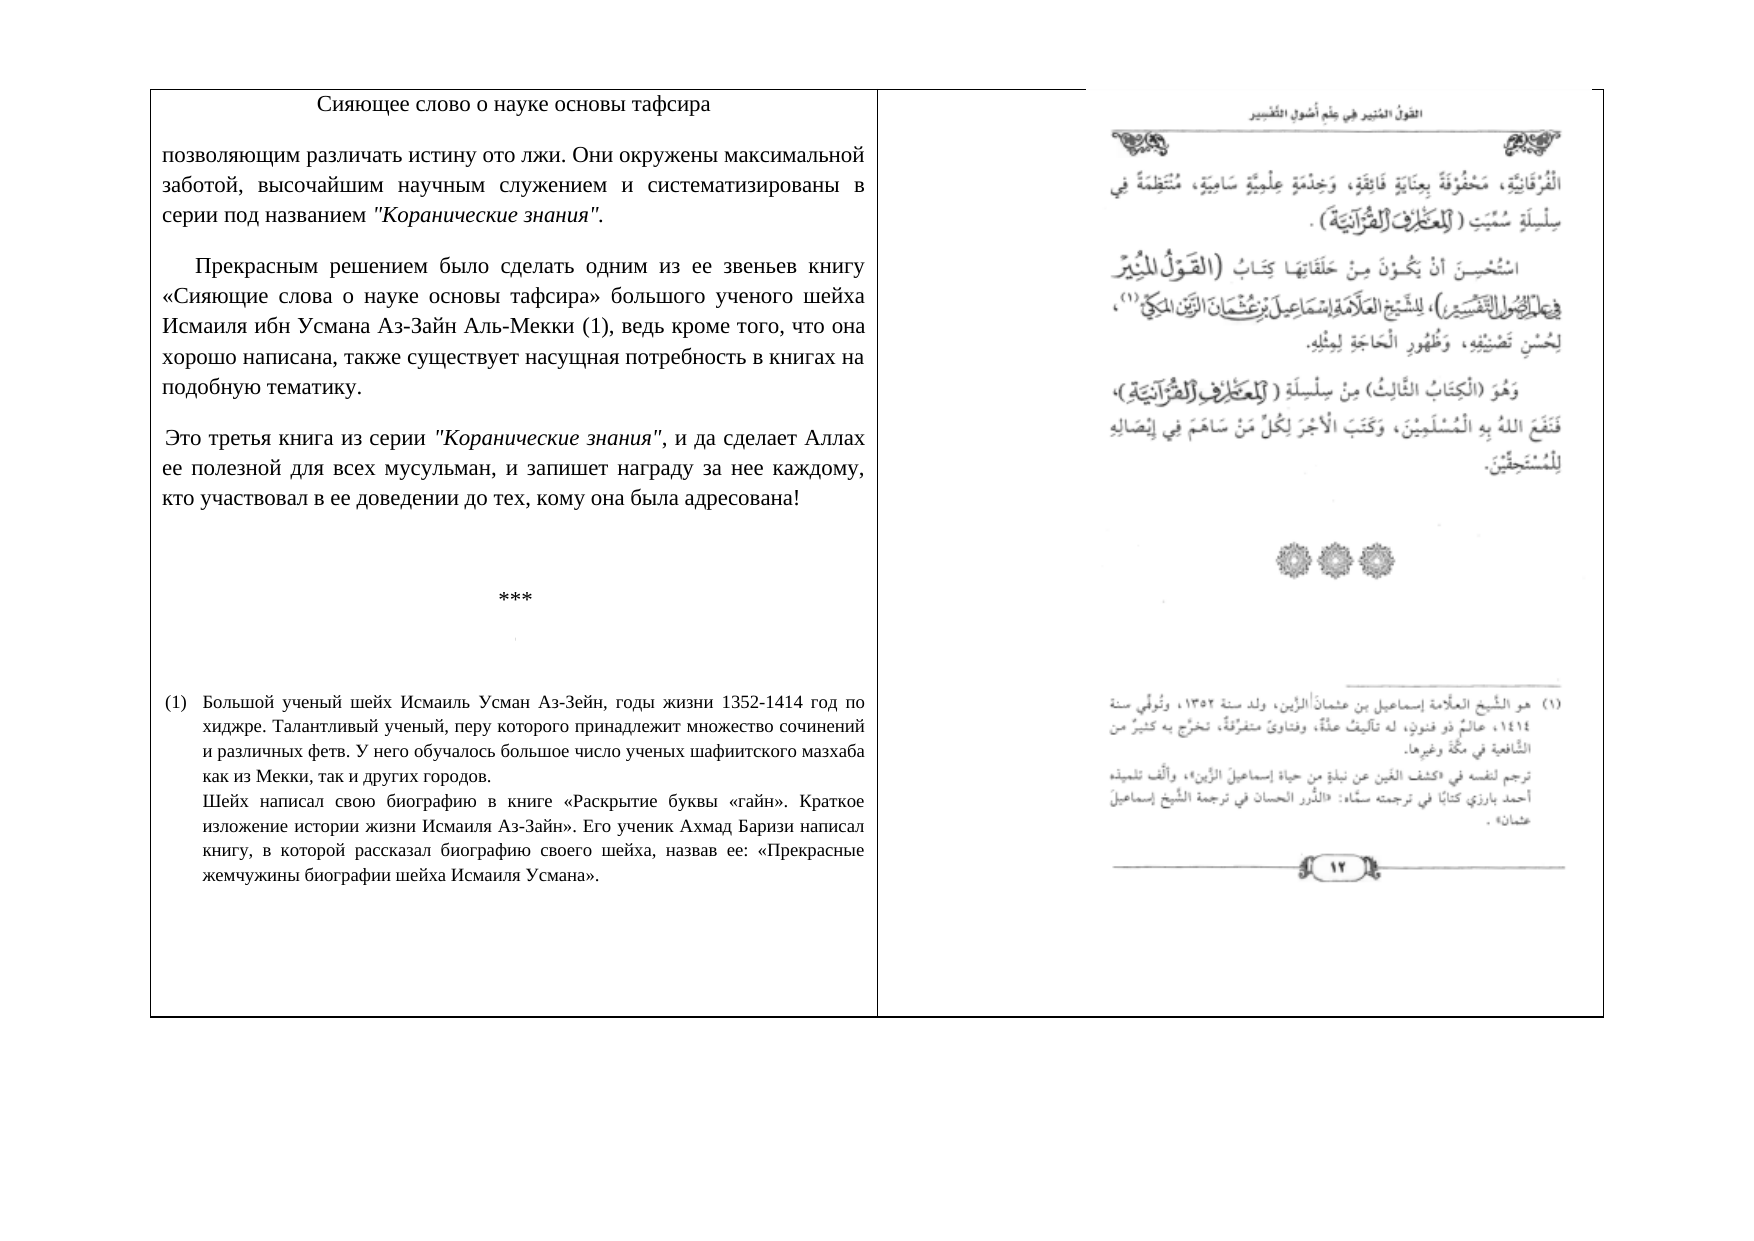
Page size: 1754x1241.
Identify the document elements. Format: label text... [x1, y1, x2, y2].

picture [1086, 89, 1592, 934]
table_header [878, 90, 1603, 1016]
table_header Сияющее слово о науке основы тафсира позволяющим различать истину ото лжи. Они окружены максимальной заботой, высочайшим научным служением и систематизированы в серии под названием "Коранические знания". Прекрасным решением было сделать одним из ее звеньев книгу «Сияющие слова о науке основы тафсира» большого ученого шейха Исмаиля ибн Усмана Аз-Зайн Аль-Мекки (1), ведь кроме того, что она хорошо написана, также существует насущная потребность в книгах на подобную тематику. Это третья книга из серии "Коранические знания", и да сделает Аллах ее полезной для всех мусульман, и запишет награду за нее каждому, кто участвовал в ее доведении до тех, кому она была адресована! *** Большой ученый шейх Исмаиль Усман Аз-Зейн, годы жизни 1352-1414 год по хиджре. Талантливый ученый, перу которого принадлежит множество сочинений и различных фетв. У него обучалось большое число ученых шафиитского мазхаба как из Мекки, так и других городов. Шейх написал свою биографию в книге «Раскрытие буквы «гайн». Краткое изложение истории жизни Исмаиля Аз-Зайн». Его ученик Ахмад Баризи написал книгу, в которой рассказал биографию своего шейха, назвав ее: «Прекрасные жемчужины биографии шейха Исмаиля Усмана». [151, 90, 877, 1016]
